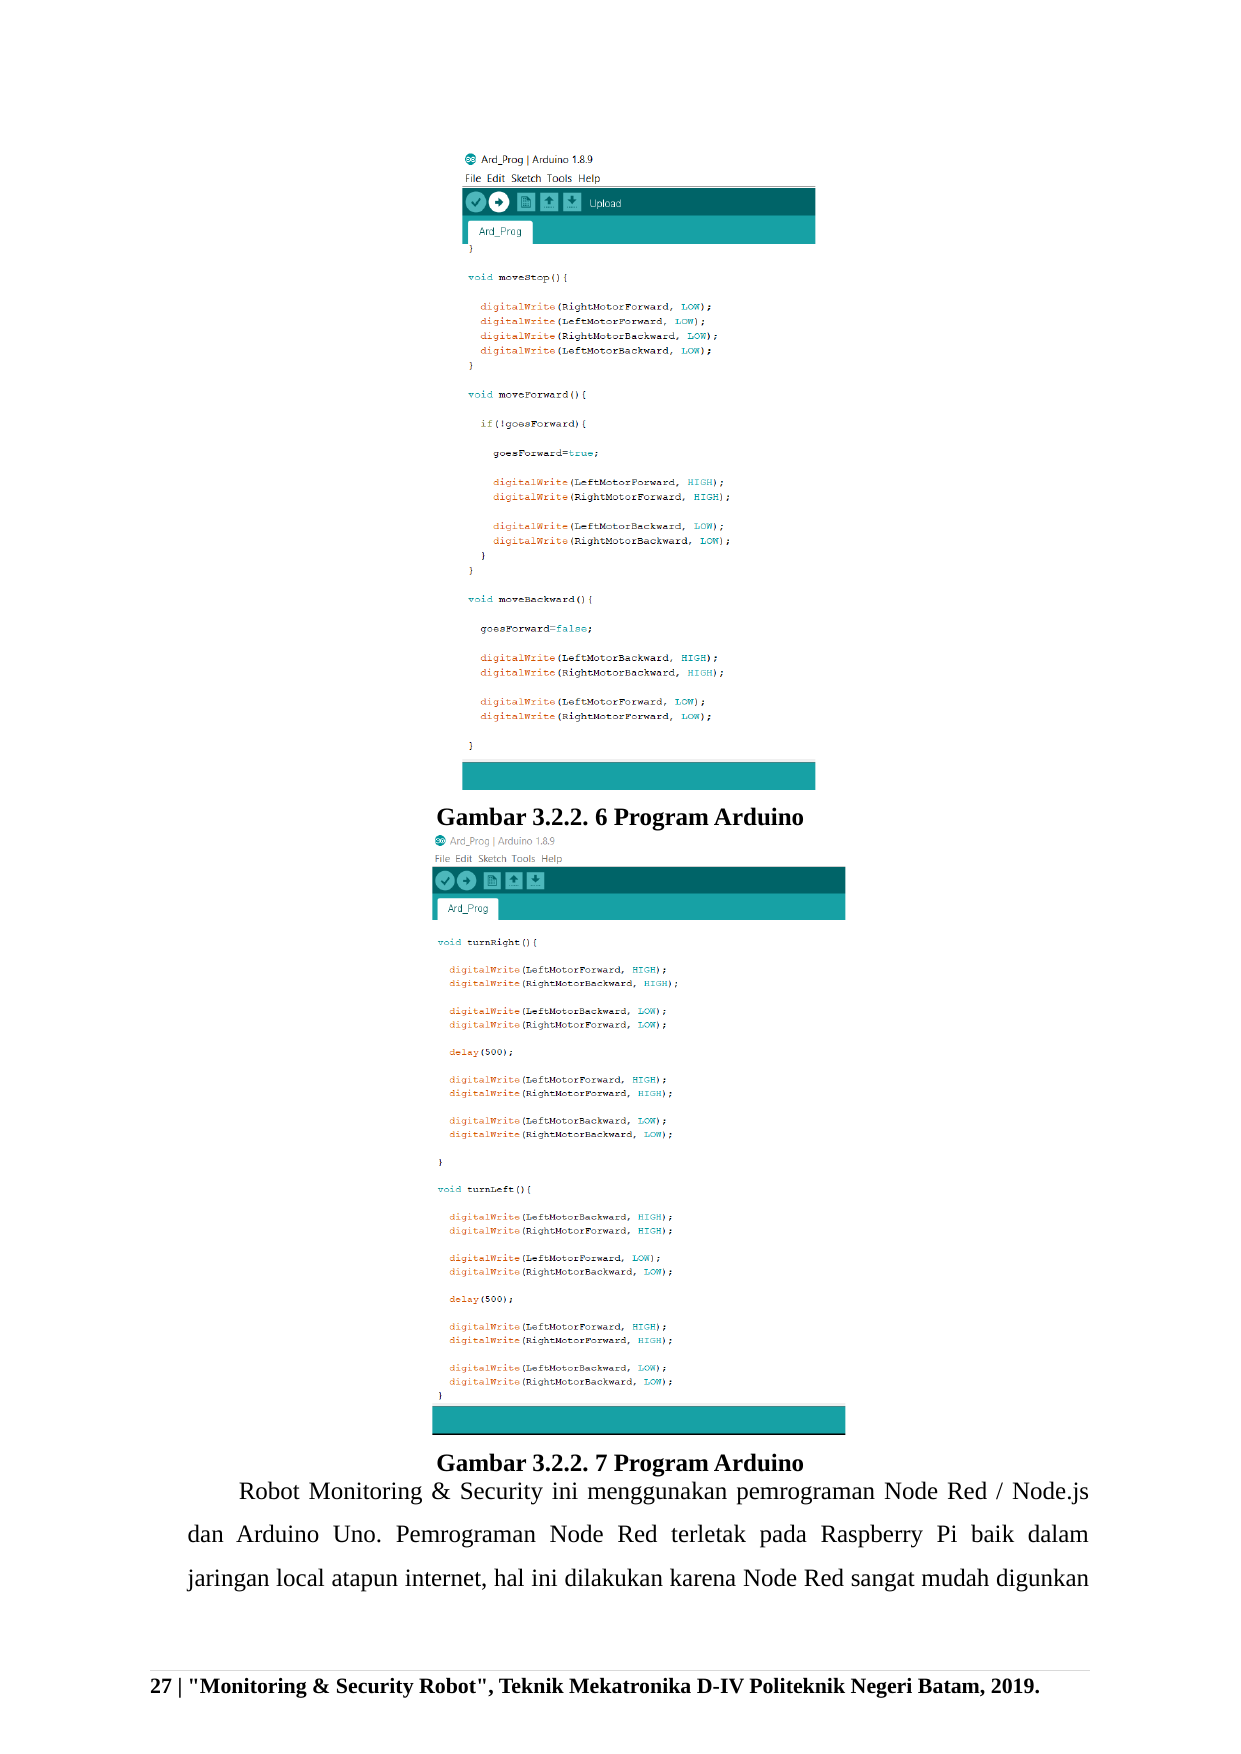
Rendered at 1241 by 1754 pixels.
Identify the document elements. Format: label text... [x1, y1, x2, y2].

picture [432, 831, 846, 1435]
text Gambar 3.2.2. 7 Program Arduino [150, 1448, 1090, 1476]
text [187, 1476, 1090, 1591]
picture [462, 150, 816, 790]
text Gambar 3.2.2. 6 Program Arduino [150, 802, 1090, 831]
